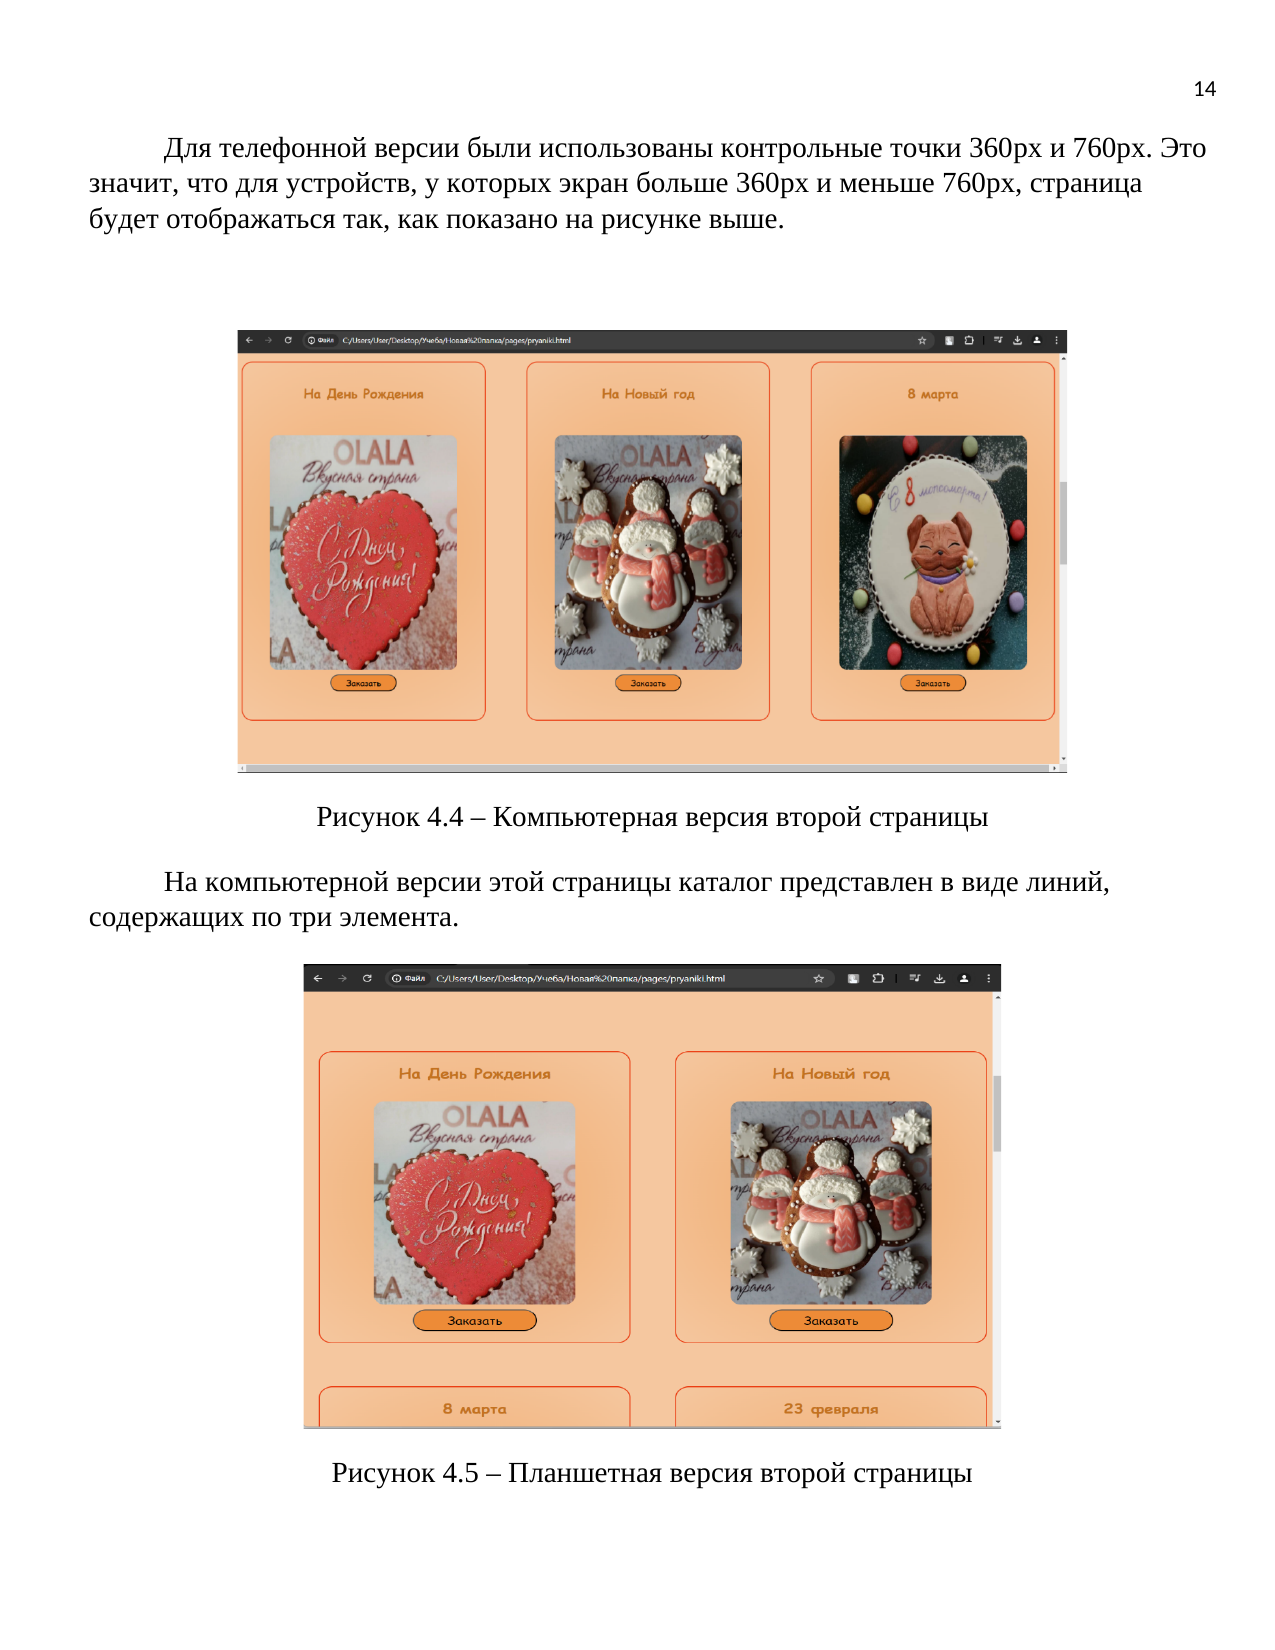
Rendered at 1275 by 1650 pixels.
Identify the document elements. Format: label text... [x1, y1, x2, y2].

text Рисунок 4.4 – Компьютерная версия второй страницы [89, 799, 1216, 833]
picture [237, 330, 1068, 773]
text На компьютерной версии этой страницы каталог представлен в виде линий, содержащих по три элемента. [89, 864, 1216, 933]
text Рисунок 4.5 – Планшетная версия второй страницы [89, 1455, 1216, 1488]
picture [303, 964, 1002, 1429]
text Для телефонной версии были использованы контрольные точки 360px и 760px. Это значит, что для устройств, у которых экран больше 360px и меньше 760px, страница будет отображаться так, как показано на рисунке выше. [89, 130, 1216, 234]
